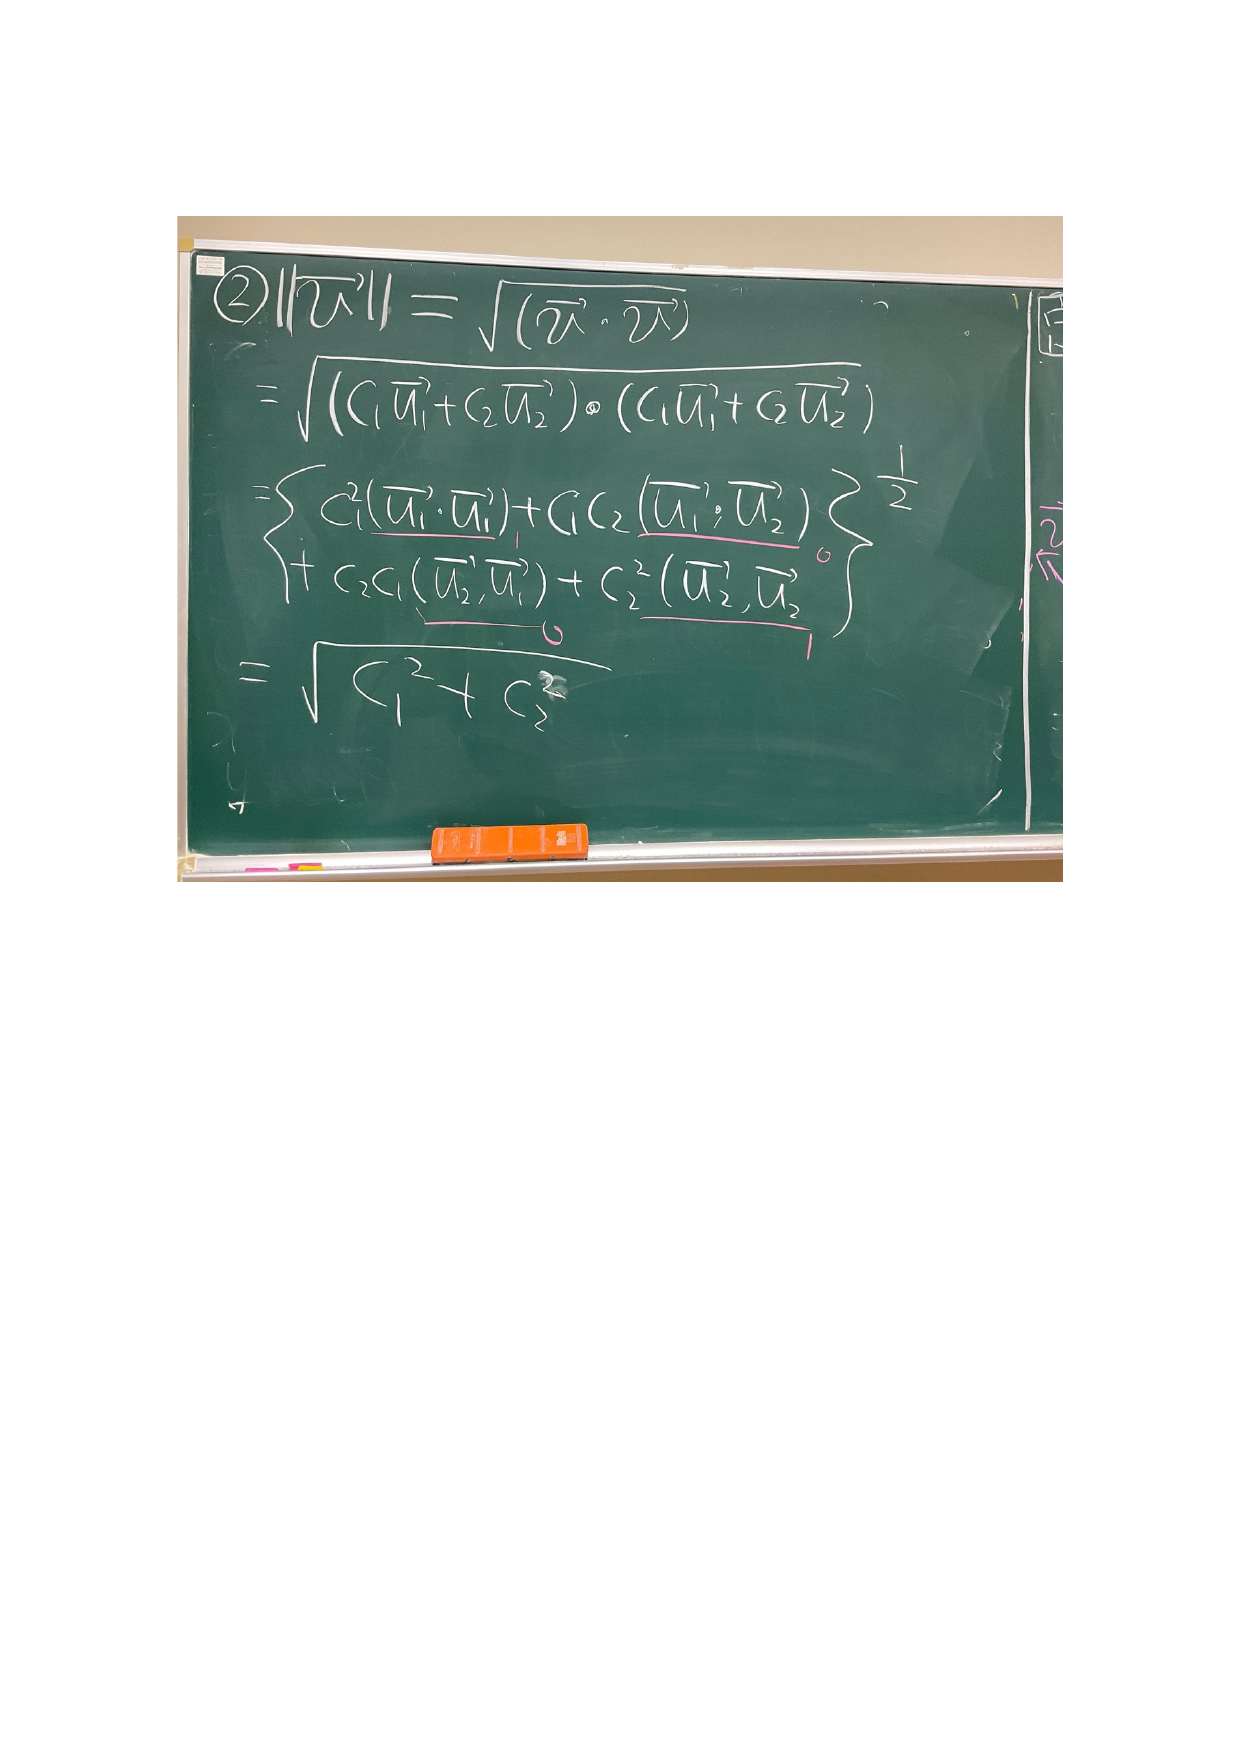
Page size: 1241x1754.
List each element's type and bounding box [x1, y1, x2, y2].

picture [177, 216, 1063, 882]
